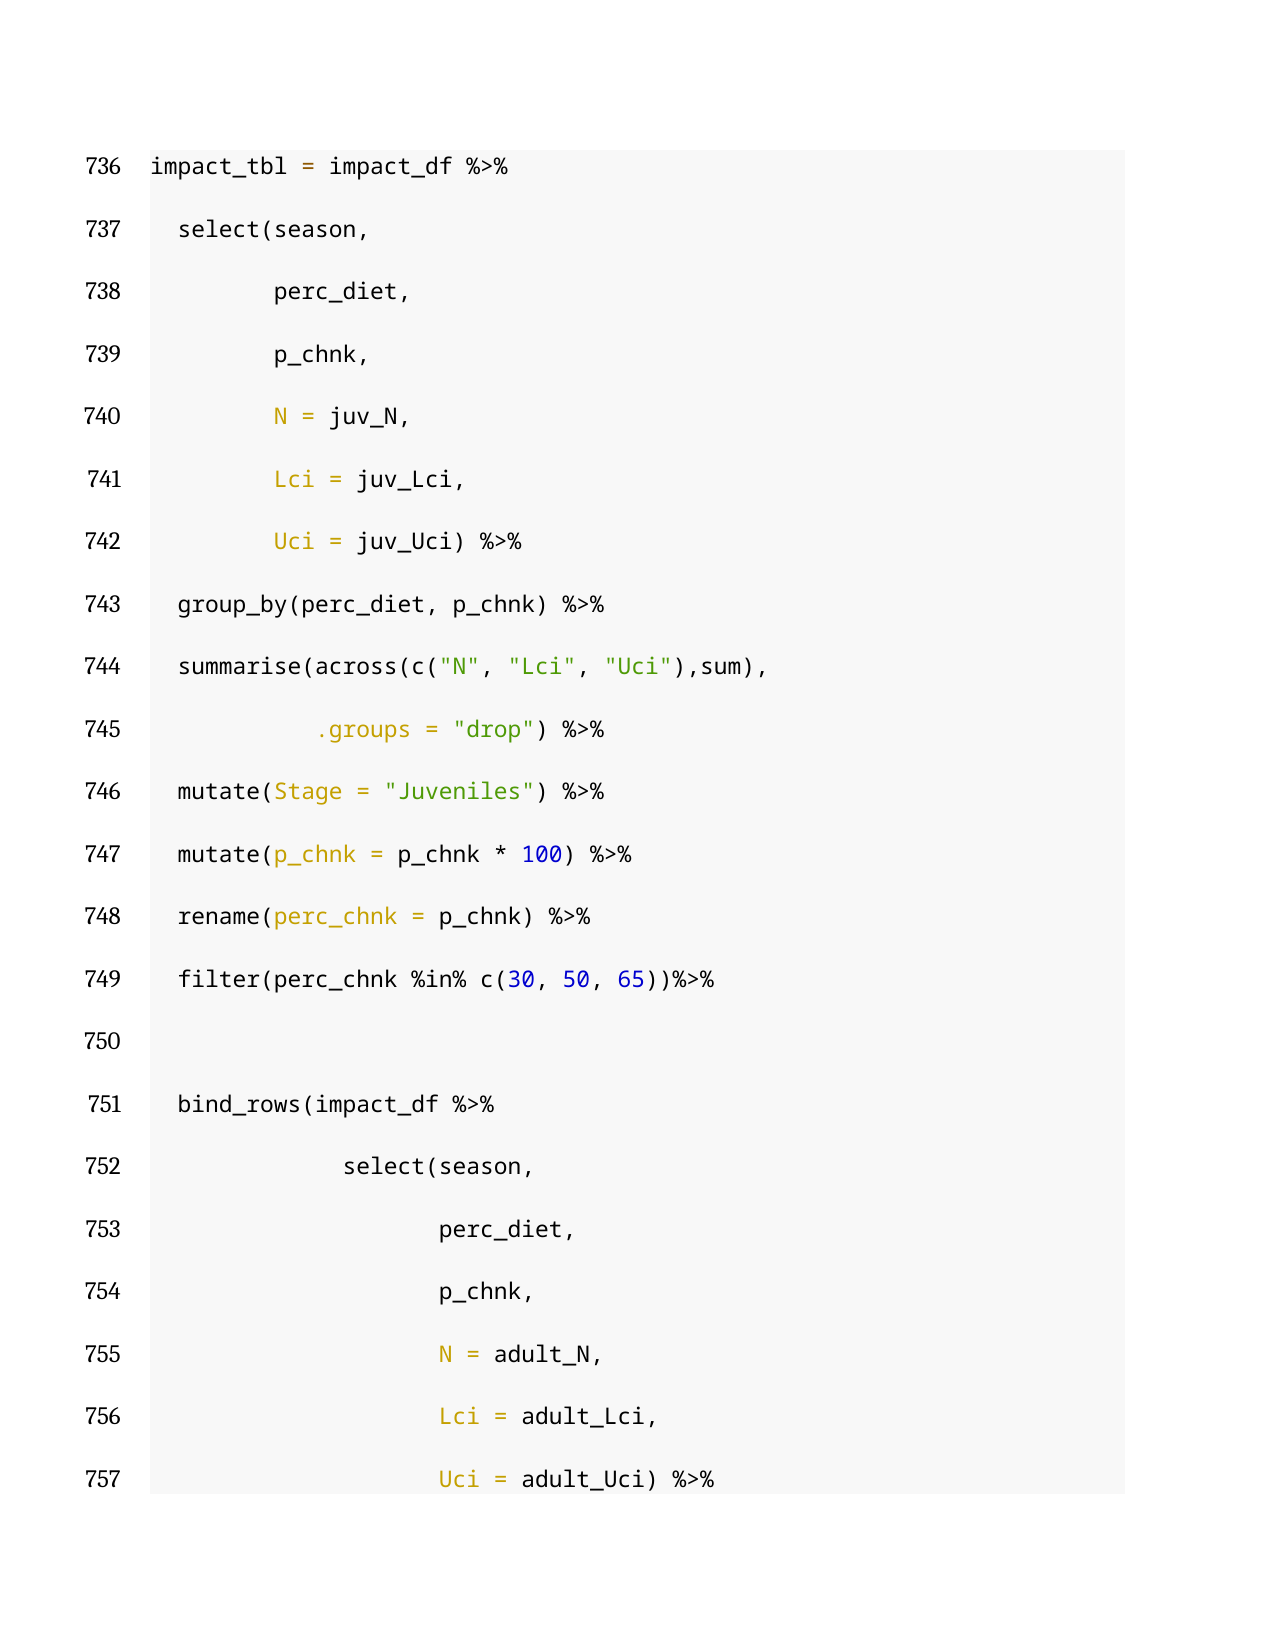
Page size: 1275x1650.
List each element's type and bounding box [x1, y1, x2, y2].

text [150, 150, 1125, 1494]
